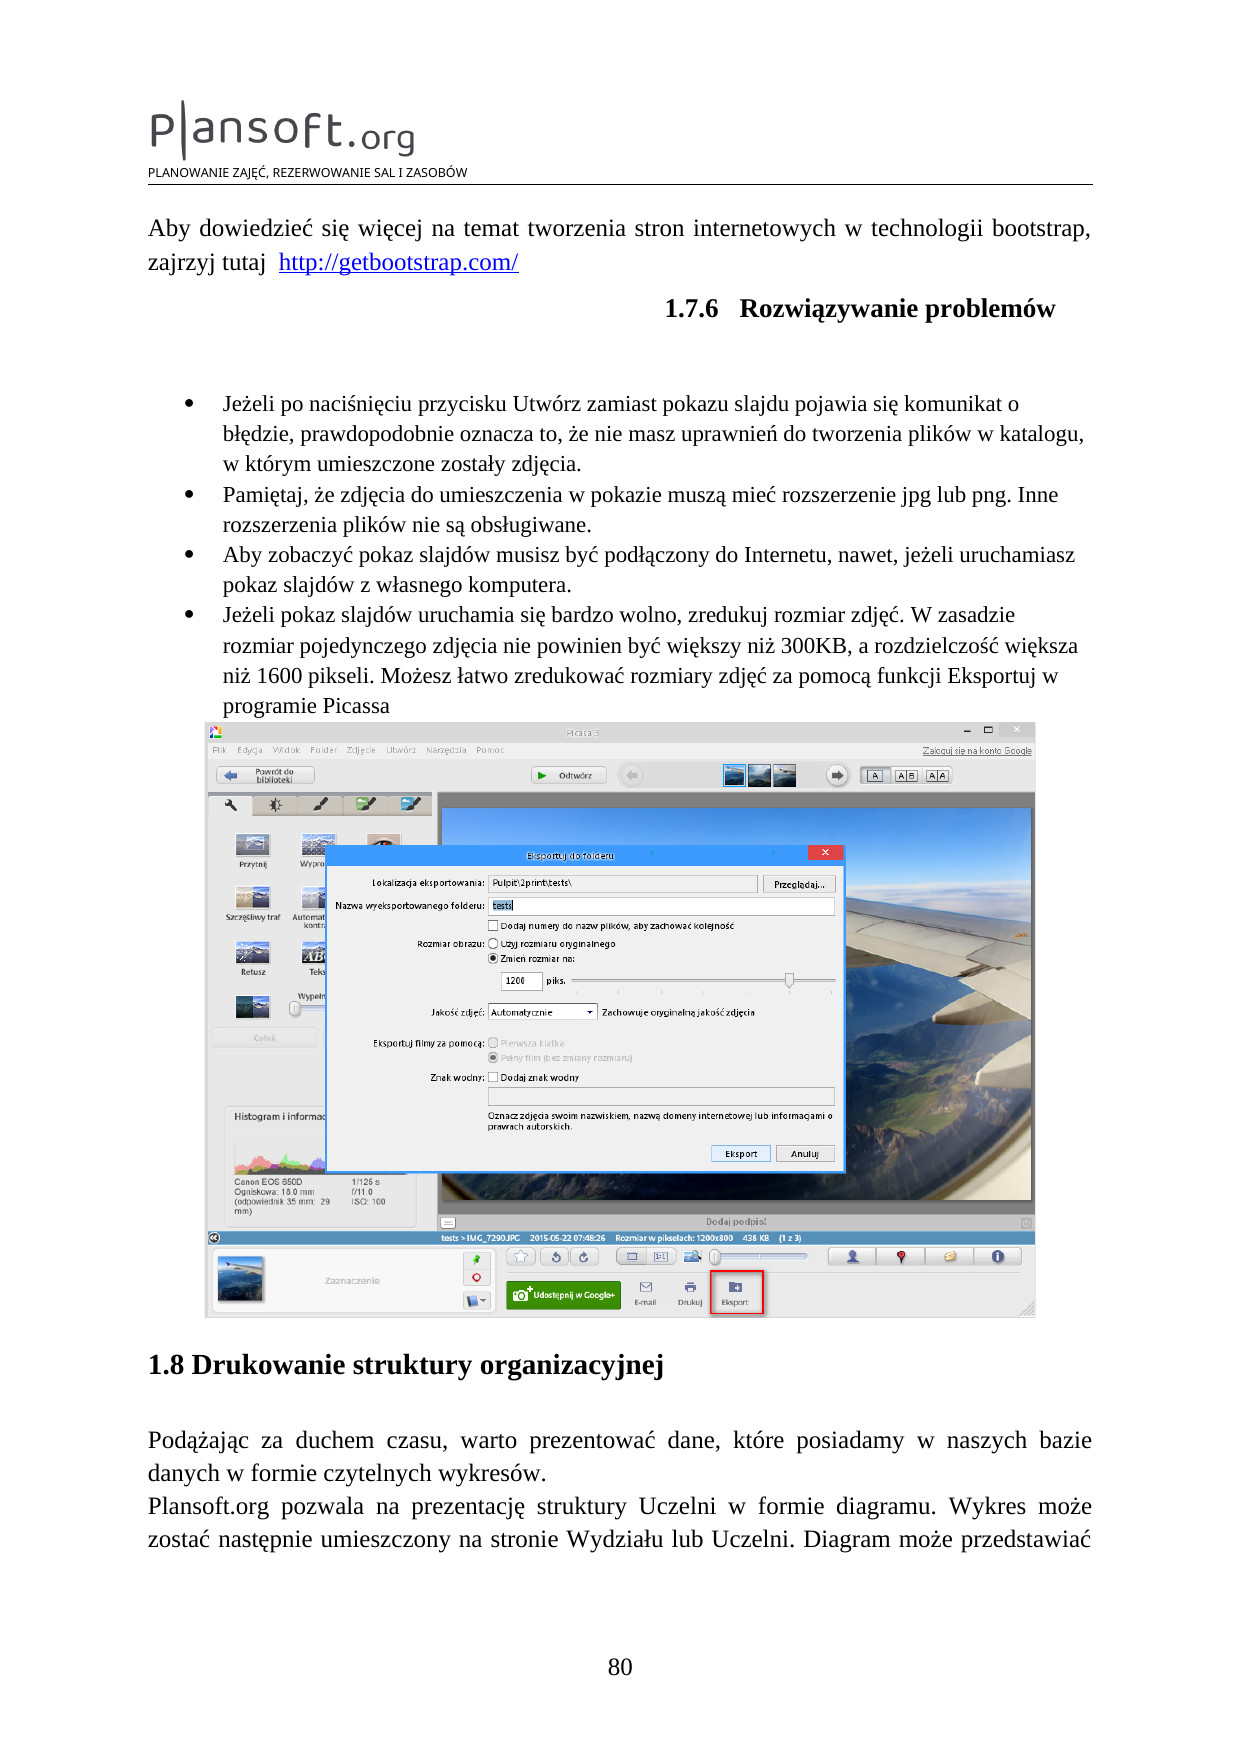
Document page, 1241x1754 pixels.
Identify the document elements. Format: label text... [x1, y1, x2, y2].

list Pamiętaj, że zdjęcia do umieszczenia w pokazie muszą mieć rozszerzenie jpg lub png. Inne rozszerzenia plików nie są obsługiwane. [185, 481, 1093, 537]
subtitle Drukowanie struktury organizacyjnej [148, 1347, 1093, 1380]
list Jeżeli pokaz slajdów uruchamia się bardzo wolno, zredukuj rozmiar zdjęć. W zasadzie rozmiar pojedynczego zdjęcia nie powinien być większy niż 300KB, a rozdzielczość większa niż 1600 pikseli. Możesz łatwo zredukować rozmiary zdjęć za pomocą funkcji Eksportuj w programie Picassa [185, 601, 1093, 718]
text Podążając za duchem czasu, warto prezentować dane, które posiadamy w naszych bazie danych w formie czytelnych wykresów. [148, 1425, 1093, 1486]
subtitle Rozwiązywanie problemów [664, 292, 1093, 323]
list Aby zobaczyć pokaz slajdów musisz być podłączony do Internetu, nawet, jeżeli uruchamiasz pokaz slajdów z własnego komputera. [185, 541, 1093, 598]
list Jeżeli po naciśnięciu przycisku Utwórz zamiast pokazu slajdu pojawia się komunikat o błędzie, prawdopodobnie oznacza to, że nie masz uprawnień do tworzenia plików w katalogu, w którym umieszczone zostały zdjęcia. [185, 390, 1093, 477]
picture [147, 73, 418, 165]
picture [204, 722, 1036, 1318]
text Aby dowiedzieć się więcej na temat tworzenia stron internetowych w technologii bootstrap, zajrzyj tutaj http://getbootstrap.com/ [148, 213, 1093, 275]
